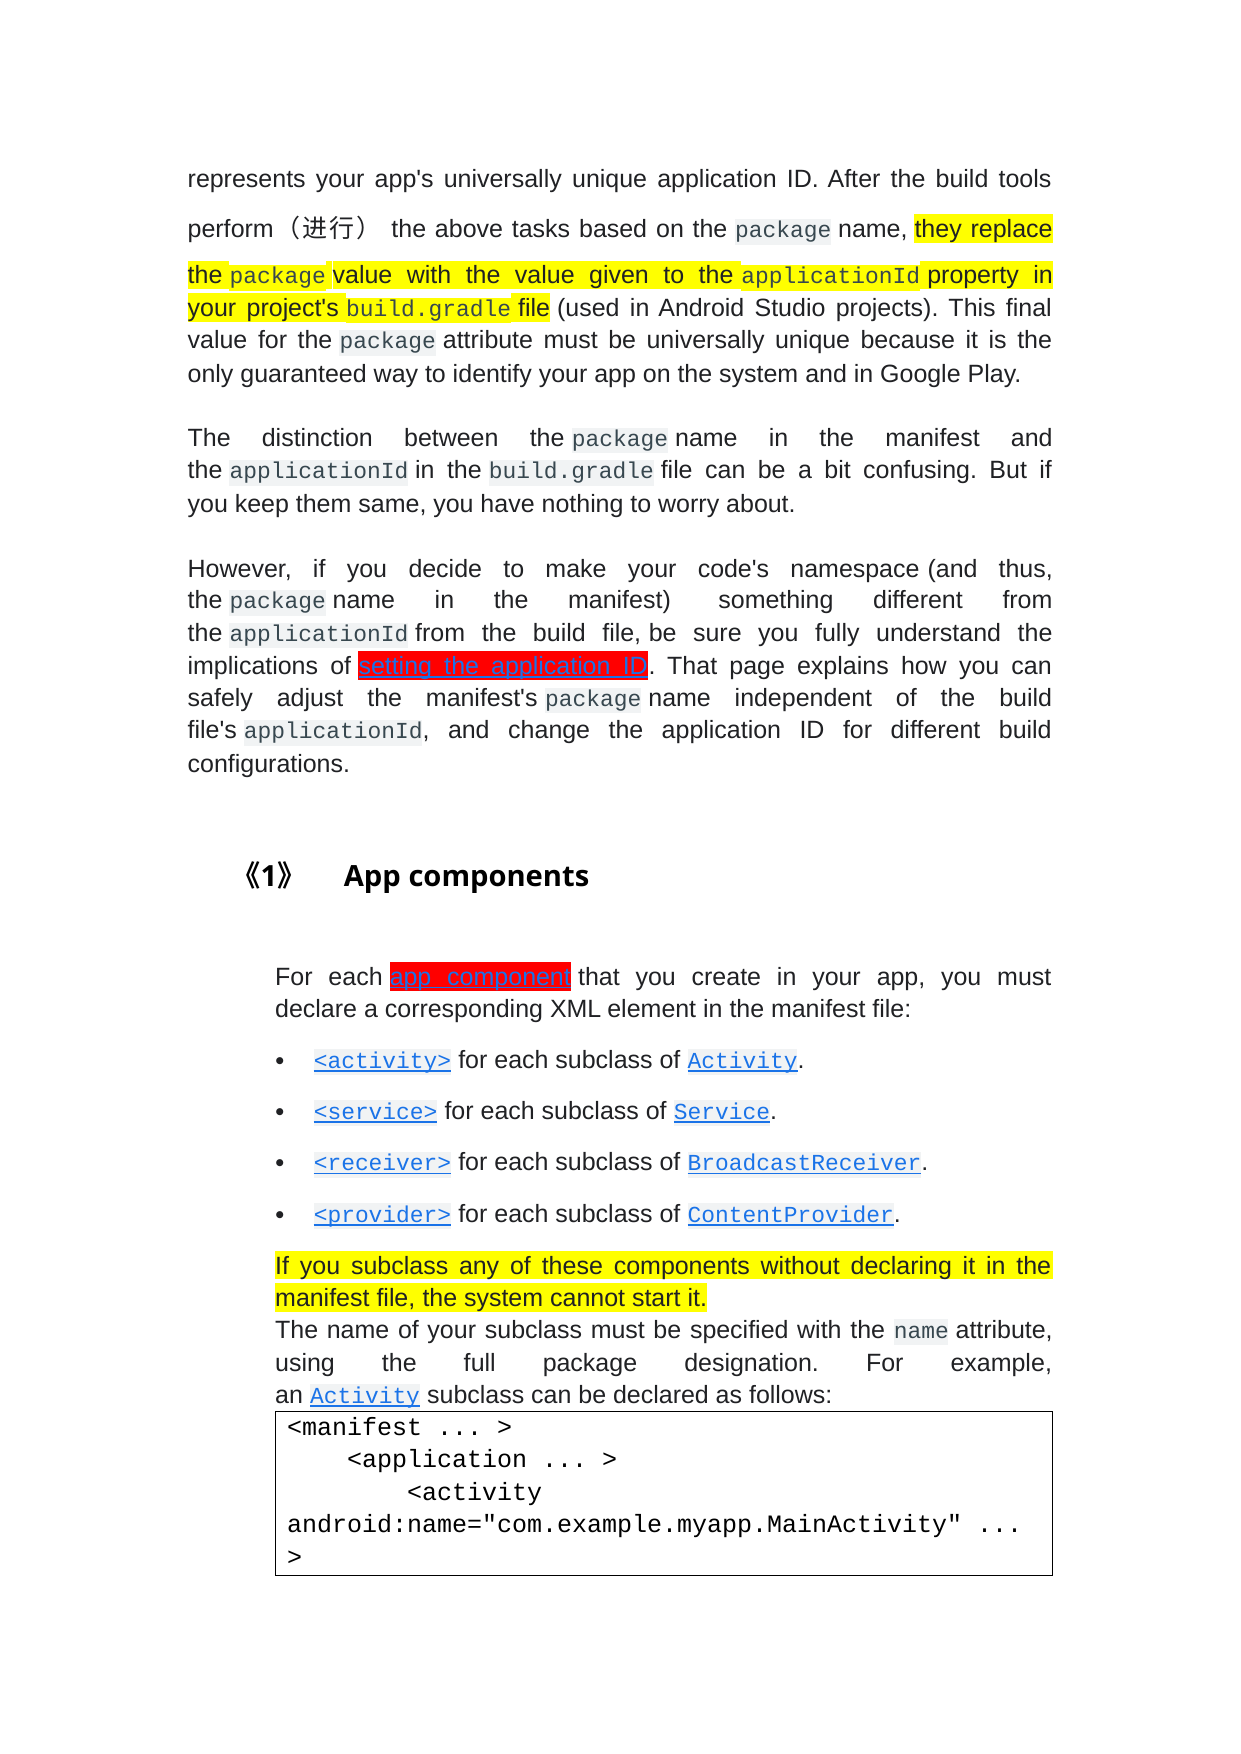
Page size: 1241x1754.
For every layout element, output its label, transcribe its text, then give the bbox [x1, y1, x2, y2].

list <receiver> for each subclass of BroadcastReceiver. [276, 1146, 1053, 1179]
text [187, 162, 1053, 270]
text The name of your subclass must be specified with the name attribute, using the full package designation. For example, an Activity subclass can be declared as follows: [275, 1314, 1053, 1348]
list <service> for each subclass of Service. [276, 1095, 1053, 1127]
list <provider> for each subclass of ContentProvider. [276, 1197, 1053, 1230]
list <activity> for each subclass of Activity. [276, 1044, 1053, 1076]
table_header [276, 1412, 1052, 1575]
text The distinction between the package name in the manifest and the applicationId in the build.gradle file can be a bit confusing. But if you keep them same, you have nothing to worry about. [187, 422, 1053, 465]
text The distinction between the package name in the manifest and the applicationId in the build.gradle file can be a bit confusing. But if you keep them same, you have nothing to worry about. [187, 466, 1053, 519]
text However, if you decide to make your code's namespace (and thus, the package name in the manifest) something different from the applicationId from the build file, be sure you fully understand the implications of setting the application ID. That page explains how you can safely adjust the manifest's package name independent of the build file's applicationId, and change the application ID for different build configurations. [187, 552, 1053, 779]
text The name of your subclass must be specified with the name attribute, using the full package designation. For example, an Activity subclass can be declared as follows: [275, 1377, 1053, 1411]
text For each app component that you create in your app, you must declare a corresponding XML element in the manifest file: [275, 988, 1053, 1025]
text If you subclass any of these components without declaring it in the manifest file, the system cannot start it. [275, 1279, 1053, 1314]
subtitle App components [231, 841, 1053, 906]
